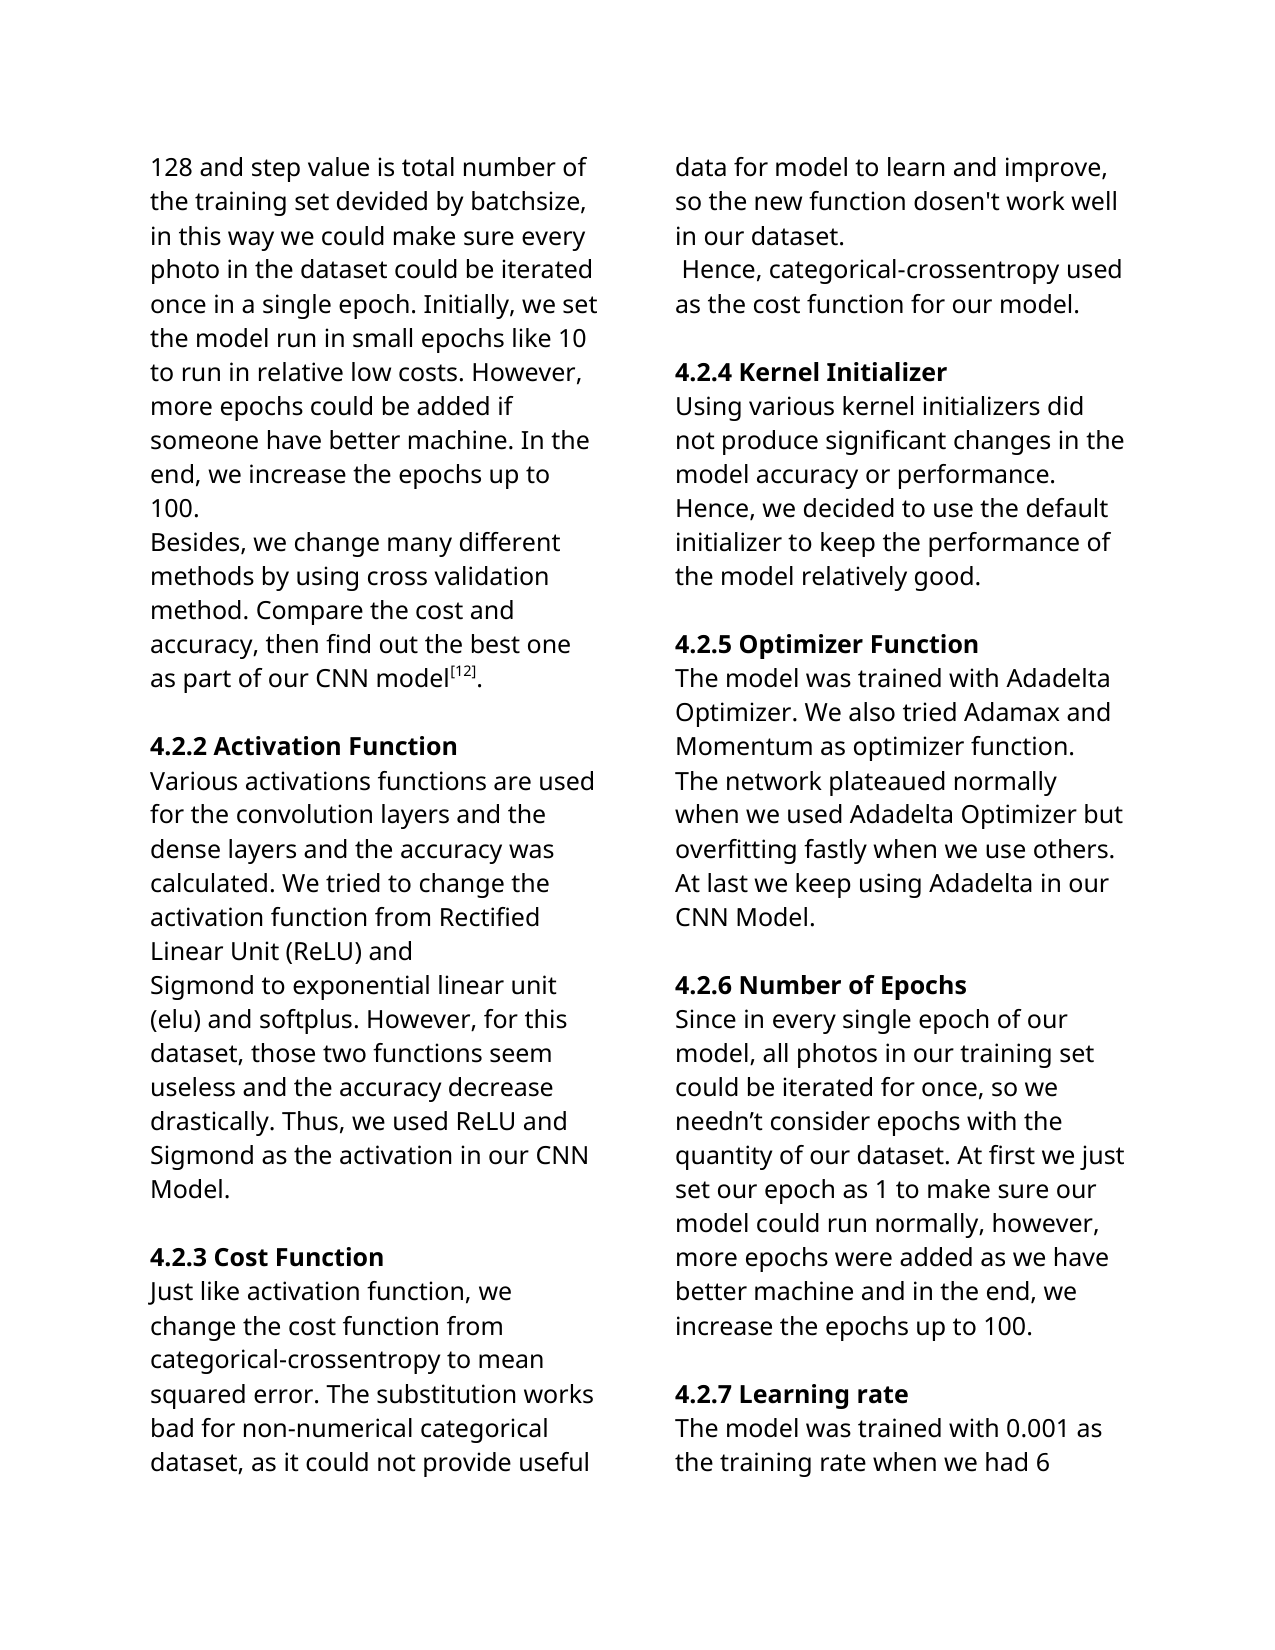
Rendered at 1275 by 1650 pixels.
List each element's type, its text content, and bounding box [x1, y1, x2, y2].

text Various activations functions are used for the convolution layers and the dense layers and the accuracy was calculated. We tried to change the activation function from Rectified Linear Unit (ReLU) and Sigmond to exponential linear unit (elu) and softplus. However, for this dataset, those two functions seem useless and the accuracy decrease drastically. Thus, we used ReLU and Sigmond as the activation in our CNN Model. [150, 763, 600, 1206]
text Just like activation function, we change the cost function from categorical-crossentropy to mean squared error. The substitution works bad for non-numerical categorical dataset, as it could not provide useful data for model to learn and improve, so the new function dosen't work well in our dataset. [675, 150, 1125, 252]
text 4.2.6 Number of Epochs [675, 967, 1125, 1002]
text 4.2.4 Kernel Initializer [675, 354, 1125, 388]
text Since in every single epoch of our model, all photos in our training set could be iterated for once, so we needn’t consider epochs with the quantity of our dataset. At first we just set our epoch as 1 to make sure our model could run normally, however, more epochs were added as we have better machine and in the end, we increase the epochs up to 100. [675, 1002, 1125, 1342]
text Using various kernel initializers did not produce significant changes in the model accuracy or performance. Hence, we decided to use the default initializer to keep the performance of the model relatively good. [675, 388, 1125, 593]
text 4.2.3 Cost Function [150, 1240, 600, 1274]
text 4.2.7 Learning rate [675, 1376, 1125, 1410]
text Hence, categorical-crossentropy used as the cost function for our model. [675, 252, 1125, 320]
text 4.2.2 Activation Function [150, 729, 600, 763]
text Just like activation function, we change the cost function from categorical-crossentropy to mean squared error. The substitution works bad for non-numerical categorical dataset, as it could not provide useful data for model to learn and improve, so the new function dosen't work well in our dataset. [150, 1274, 600, 1478]
text The model was trained with Adadelta Optimizer. We also tried Adamax and Momentum as optimizer function. The network plateaued normally when we used Adadelta Optimizer but overfitting fastly when we use others. At last we keep using Adadelta in our CNN Model. [675, 661, 1125, 933]
text 4.2.5 Optimizer Function [675, 627, 1125, 661]
text Besides, we change many different methods by using cross validation method. Compare the cost and accuracy, then find out the best one as part of our CNN model[12]. [150, 525, 600, 695]
